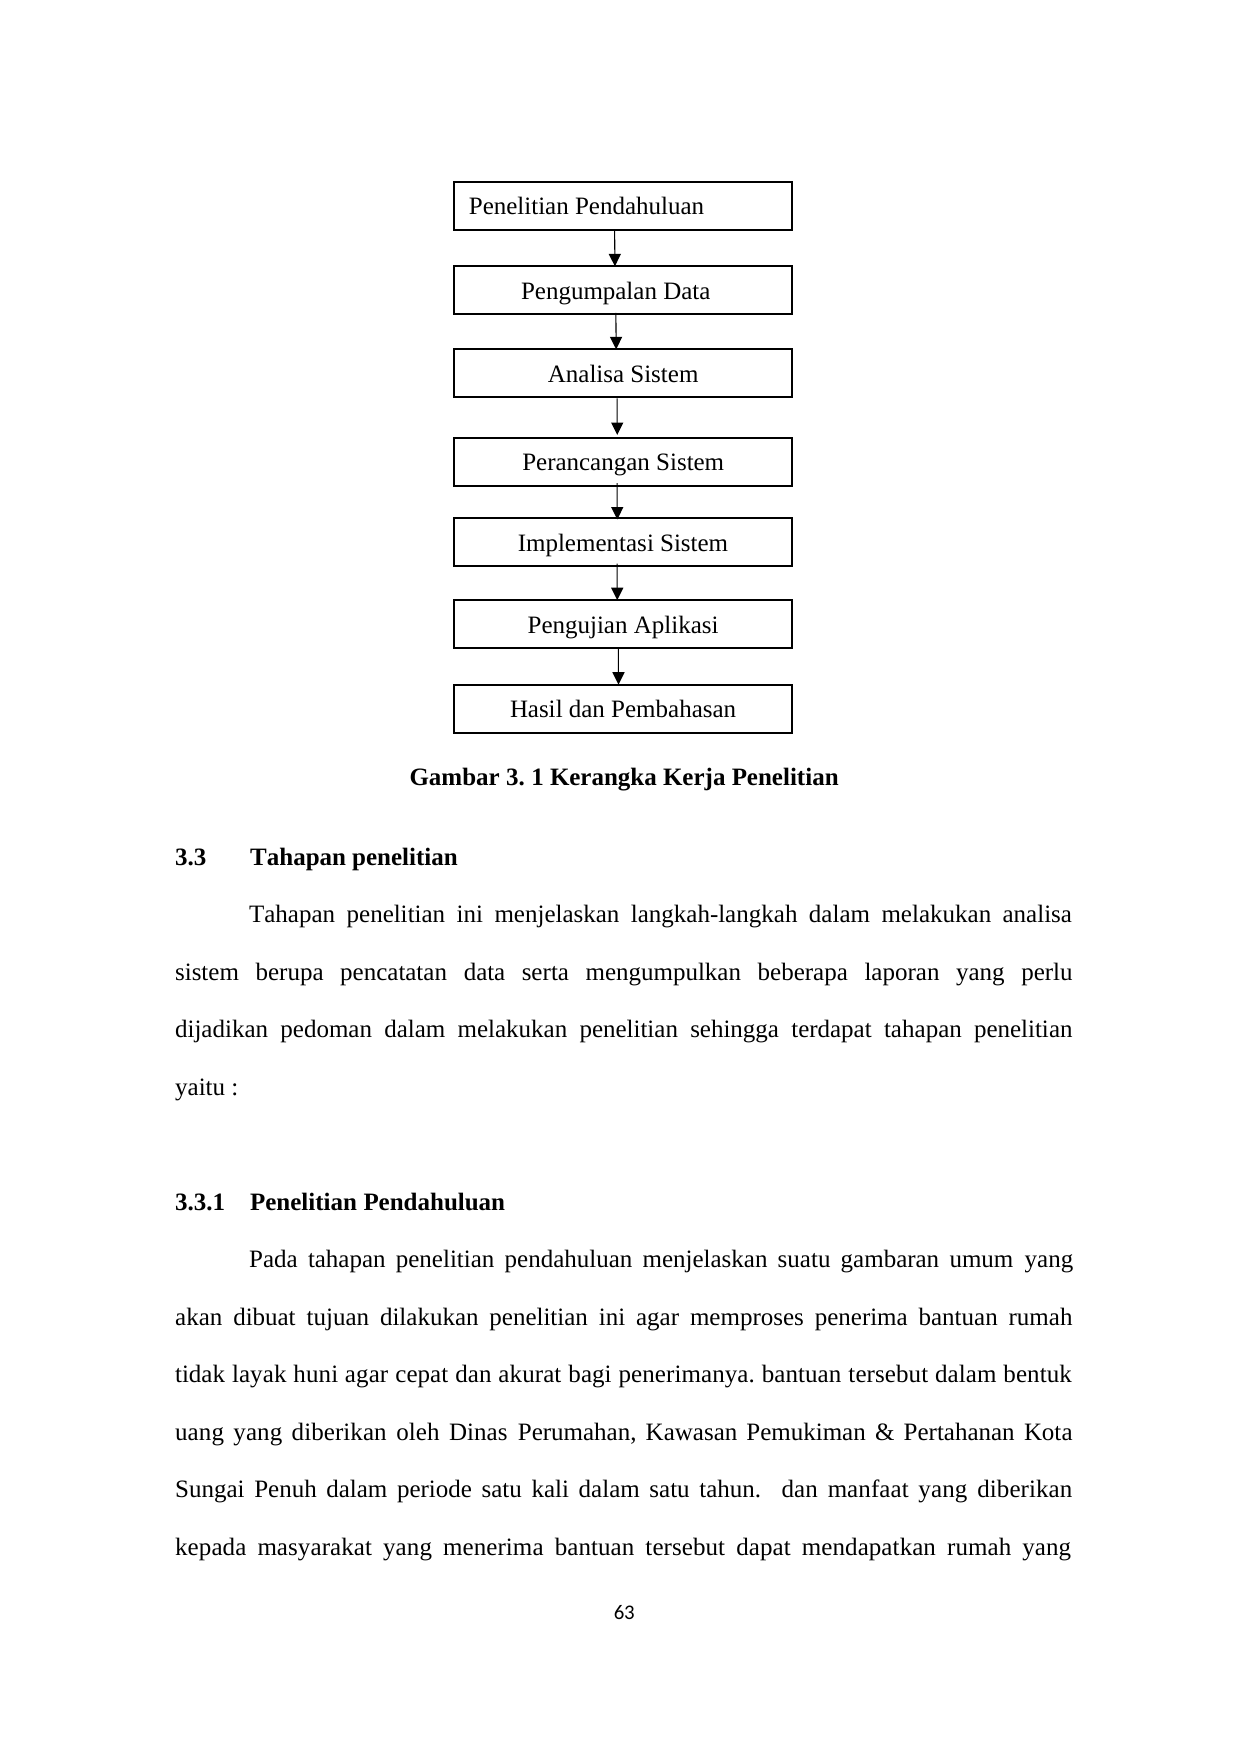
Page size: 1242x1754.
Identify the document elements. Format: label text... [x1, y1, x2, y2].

list Penelitian Pendahuluan [175, 1187, 1073, 1215]
list Tahapan penelitian [175, 842, 1073, 870]
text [175, 1244, 1073, 1560]
text Tahapan penelitian ini menjelaskan langkah-langkah dalam melakukan analisa sistem berupa pencatatan data serta mengumpulkan beberapa laporan yang perlu dijadikan pedoman dalam melakukan penelitian sehingga terdapat tahapan penelitian yaitu : [175, 899, 1073, 1100]
text Gambar 3. 1 Kerangka Kerja Penelitian [175, 762, 1073, 791]
